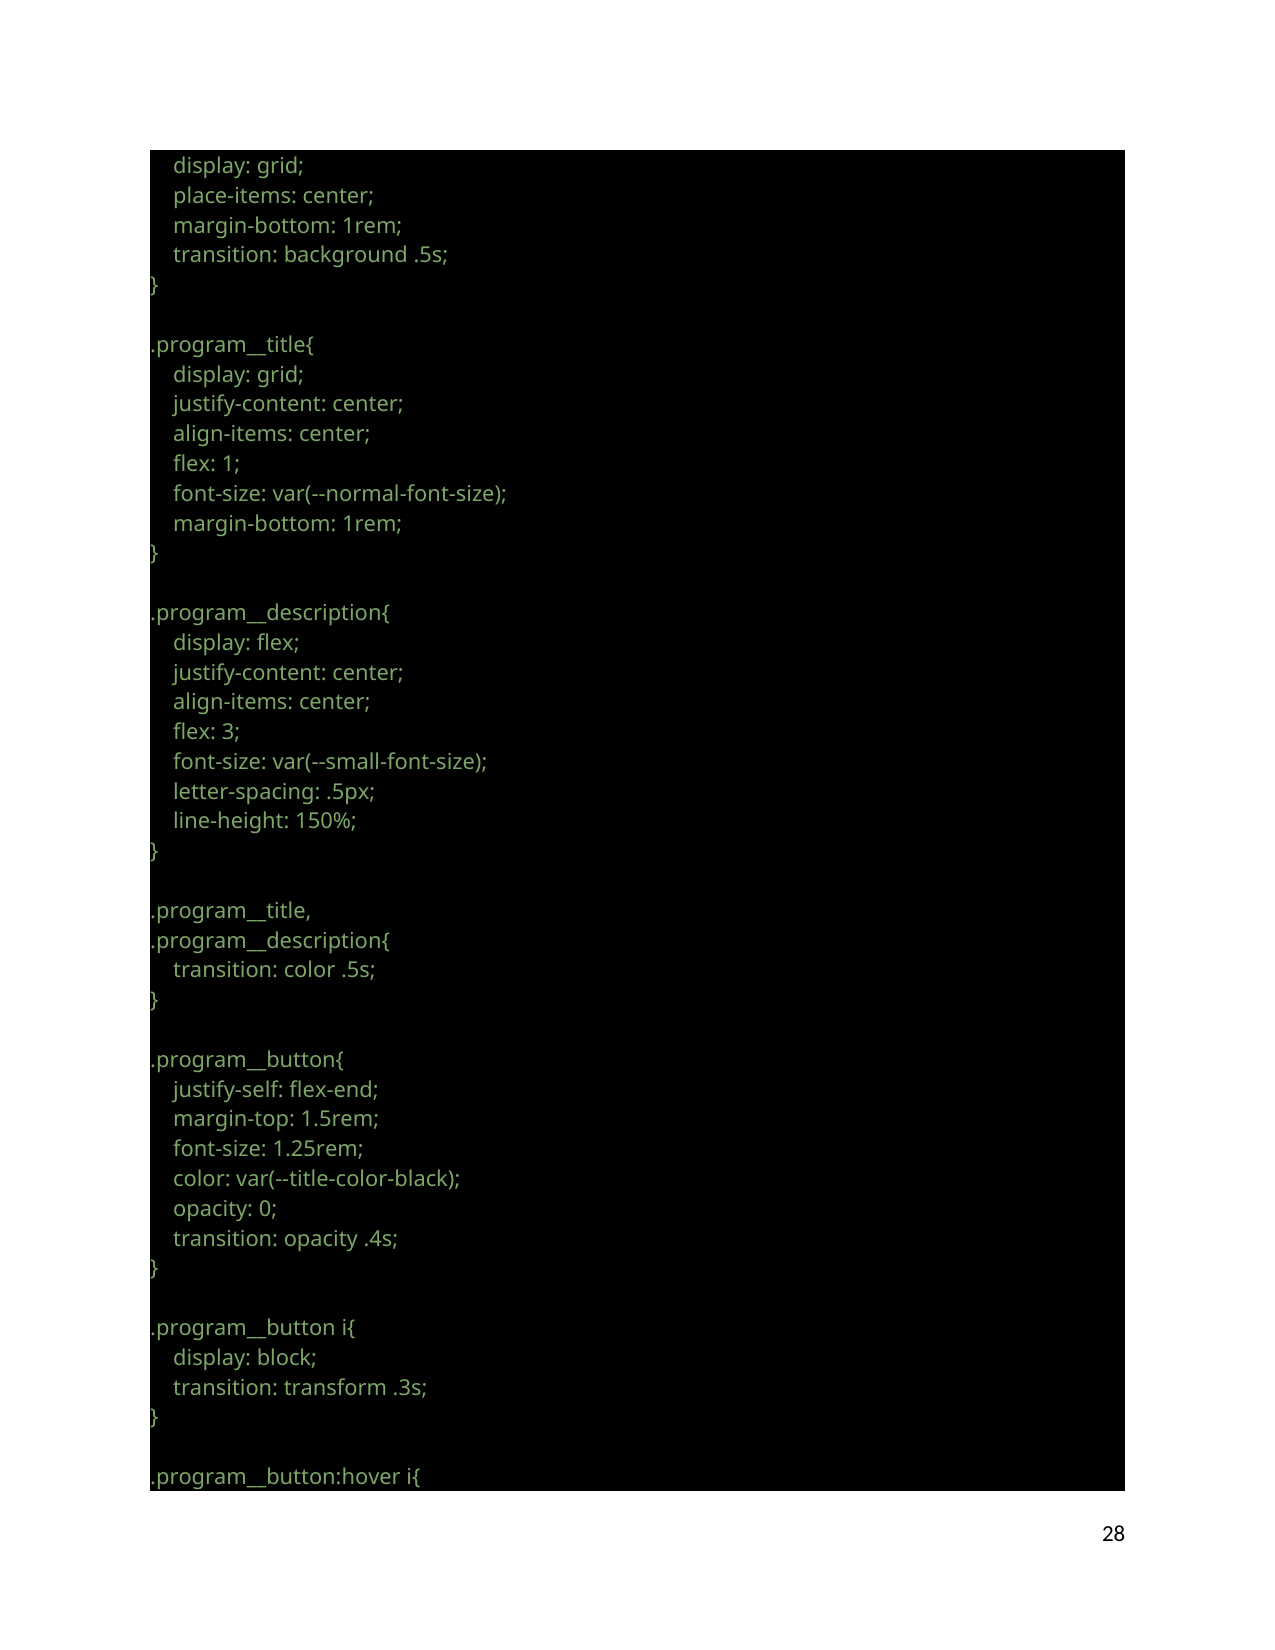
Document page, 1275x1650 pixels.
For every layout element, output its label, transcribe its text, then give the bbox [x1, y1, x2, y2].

text align-items: center; [150, 686, 1125, 716]
text flex: 1; [150, 448, 1125, 478]
text margin-bottom: 1rem; [150, 209, 1125, 239]
text transition: color .5s; [150, 954, 1125, 984]
text .program__title, [150, 895, 1125, 924]
text .program__description{ [150, 597, 1125, 627]
text justify-content: center; [150, 388, 1125, 418]
text display: block; [150, 1342, 1125, 1371]
text .program__title{ [150, 329, 1125, 358]
text } [150, 269, 1125, 299]
text transition: transform .3s; [150, 1371, 1125, 1401]
text } [150, 835, 1125, 865]
text margin-bottom: 1rem; [150, 507, 1125, 537]
text place-items: center; [150, 180, 1125, 209]
text display: grid; [150, 358, 1125, 388]
text .program__button i{ [150, 1312, 1125, 1342]
text .program__button:hover i{ [150, 1461, 1125, 1491]
text } [150, 1401, 1125, 1431]
text color: var(--title-color-black); [150, 1163, 1125, 1193]
text font-size: 1.25rem; [150, 1133, 1125, 1163]
text } [150, 1252, 1125, 1282]
text flex: 3; [150, 716, 1125, 746]
text display: grid; [150, 150, 1125, 180]
text } [150, 537, 1125, 567]
text opacity: 0; [150, 1193, 1125, 1222]
text margin-top: 1.5rem; [150, 1103, 1125, 1133]
text letter-spacing: .5px; [150, 776, 1125, 805]
text align-items: center; [150, 418, 1125, 448]
text .program__description{ [150, 924, 1125, 954]
text } [150, 984, 1125, 1014]
text .program__button{ [150, 1044, 1125, 1073]
text justify-self: flex-end; [150, 1073, 1125, 1103]
text transition: background .5s; [150, 239, 1125, 269]
text display: flex; [150, 627, 1125, 656]
text font-size: var(--small-font-size); [150, 746, 1125, 776]
text transition: opacity .4s; [150, 1222, 1125, 1252]
text font-size: var(--normal-font-size); [150, 478, 1125, 507]
text line-height: 150%; [150, 805, 1125, 835]
text justify-content: center; [150, 656, 1125, 686]
